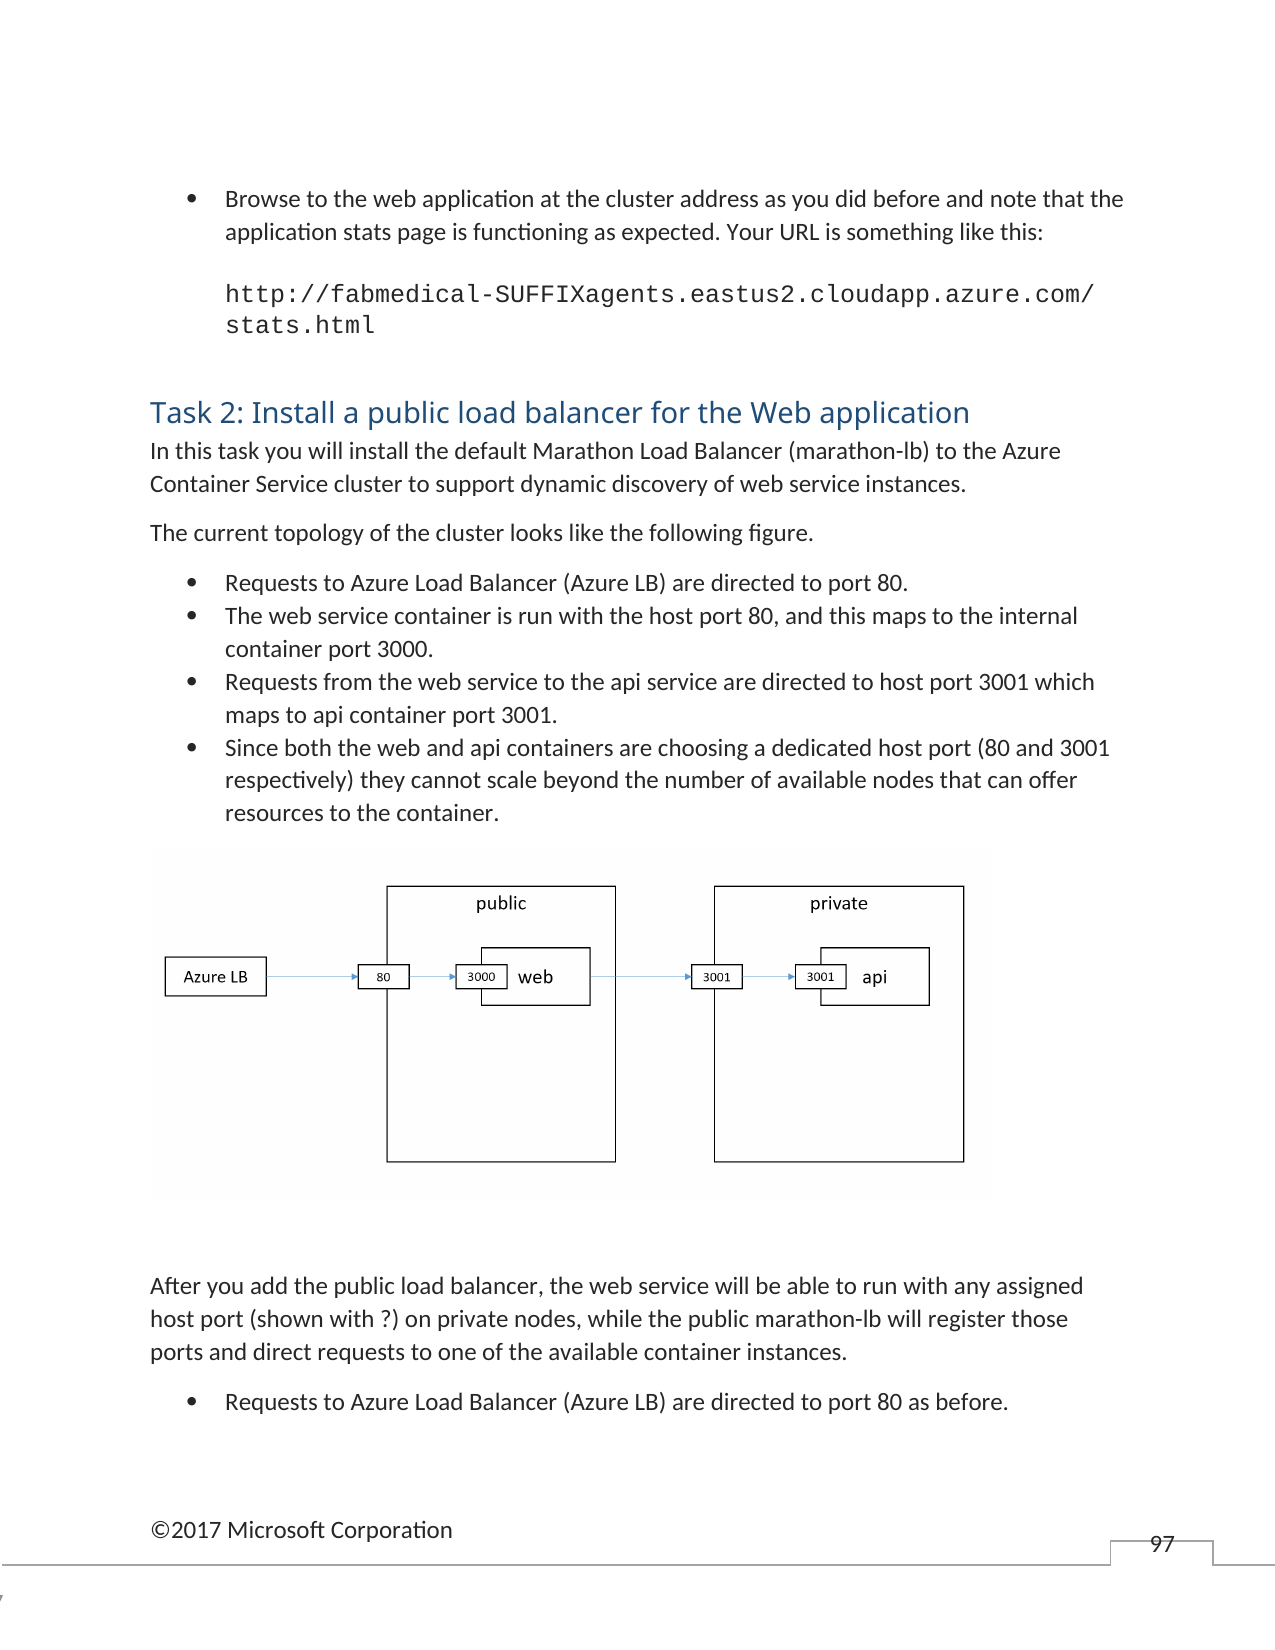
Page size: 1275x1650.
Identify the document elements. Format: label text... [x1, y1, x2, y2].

text After you add the public load balancer, the web service will be able to run with any assigned host port (shown with ?) on private nodes, while the public marathon-lb will register those ports and direct requests to one of the available container instances. [150, 1270, 1125, 1367]
text The current topology of the cluster looks like the following figure. [150, 518, 1125, 548]
list Requests to Azure Load Balancer (Azure LB) are directed to port 80 as before. [187, 1386, 1125, 1416]
list Requests from the web service to the api service are directed to host port 3001 which maps to api container port 3001. [187, 666, 1125, 729]
list Browse to the web application at the cluster address as you did before and note that the application stats page is functioning as expected. Your URL is something like this: [187, 183, 1125, 246]
subtitle Task 2: Install a public load balancer for the Web application [150, 392, 1125, 432]
picture [150, 847, 991, 1202]
list Since both the web and api containers are choosing a dedicated host port (80 and 3001 respectively) they cannot scale beyond the number of available nodes that can offer resources to the container. [187, 732, 1125, 828]
list Requests to Azure Load Balancer (Azure LB) are directed to port 80. [187, 567, 1125, 598]
list The web service container is run with the host port 80, and this maps to the internal container port 3000. [187, 600, 1125, 663]
list http://fabmedical-SUFFIXagents.eastus2.cloudapp.azure.com/stats.html [225, 282, 1125, 341]
text In this task you will install the default Marathon Load Balancer (marathon-lb) to the Azure Container Service cluster to support dynamic discovery of web service instances. [150, 435, 1125, 498]
